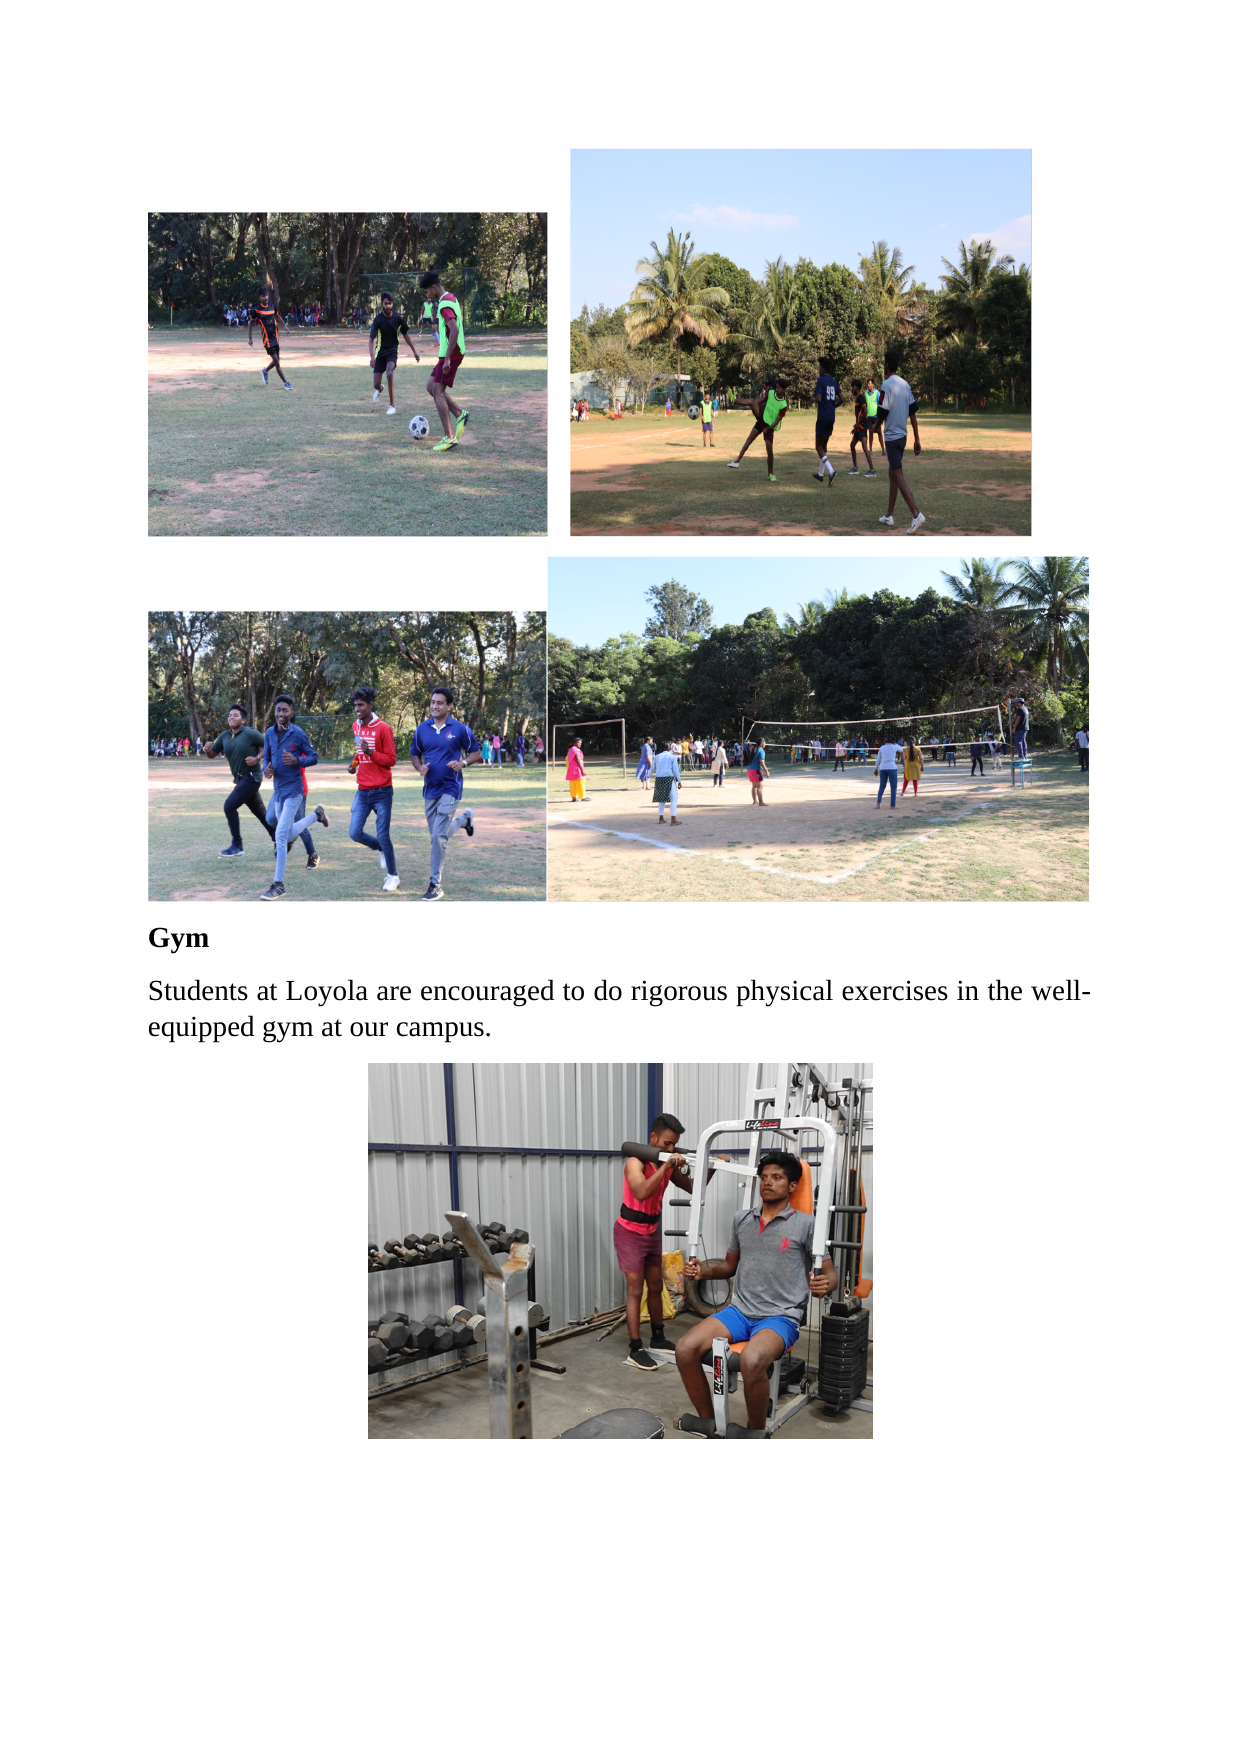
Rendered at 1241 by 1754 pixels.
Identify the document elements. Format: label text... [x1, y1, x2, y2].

text Gym [148, 920, 1093, 954]
picture [569, 147, 1032, 537]
picture [367, 1061, 874, 1440]
picture [147, 211, 548, 537]
picture [147, 556, 1090, 902]
text Students at Loyola are encouraged to do rigorous physical exercises in the well-equipped gym at our campus. [148, 973, 1093, 1043]
